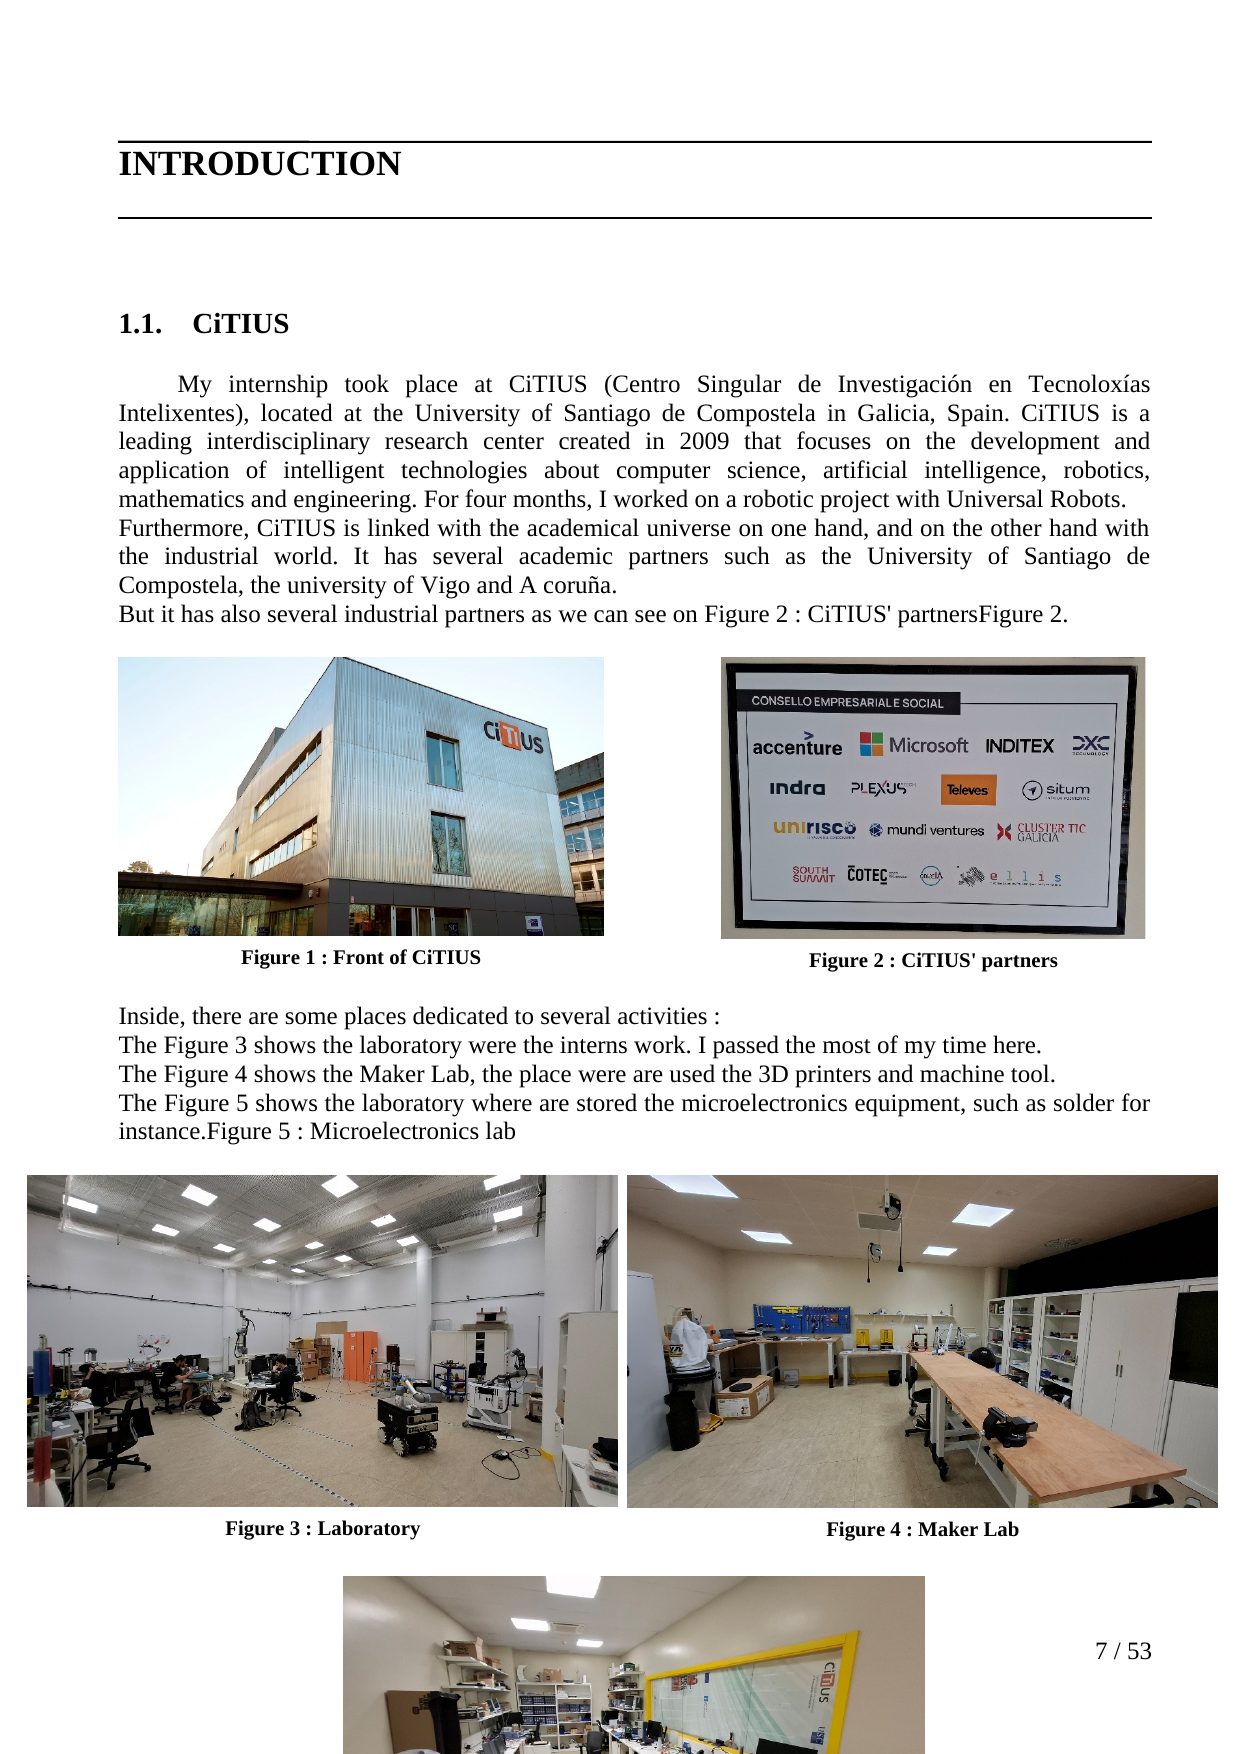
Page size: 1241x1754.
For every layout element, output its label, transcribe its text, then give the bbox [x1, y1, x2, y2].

picture [343, 1576, 925, 1754]
picture [721, 657, 1146, 939]
text The Figure 5 shows the laboratory where are stored the microelectronics equipment, such as solder for instance. [118, 1088, 1152, 1145]
text My internship took place at CiTIUS (Centro Singular de Investigación en Tecnoloxías Intelixentes), located at the University of Santiago de Compostela in Galicia, Spain. CiTIUS is a leading interdisciplinary research center created in 2009 that focuses on the development and application of intelligent technologies about computer science, artificial intelligence, robotics, mathematics and engineering. For four months, I worked on a robotic project with Universal Robots. [118, 369, 1152, 513]
picture [27, 1175, 618, 1507]
text Inside, there are some places dedicated to several activities : [118, 1001, 1152, 1030]
picture [627, 1175, 1218, 1508]
text But it has also several industrial partners as we can see on Figure 1. [118, 599, 1152, 628]
subtitle Introduction [118, 142, 1152, 217]
text The Figure 4 shows the laboratory were the interns work. I passed the most of my time here. [118, 1030, 1152, 1059]
picture [118, 657, 604, 936]
subtitle CiTIUS [118, 306, 1152, 340]
text Furthermore, CiTIUS is linked with the academical universe on one hand, and on the other hand with the industrial world. It has several academic partners such as the University of Santiago de Compostela, the university of Vigo and A coruña. [118, 513, 1152, 599]
text The Figure 3 shows the Maker Lab, the place were are used the 3D printers and machine tool. [118, 1059, 1152, 1088]
